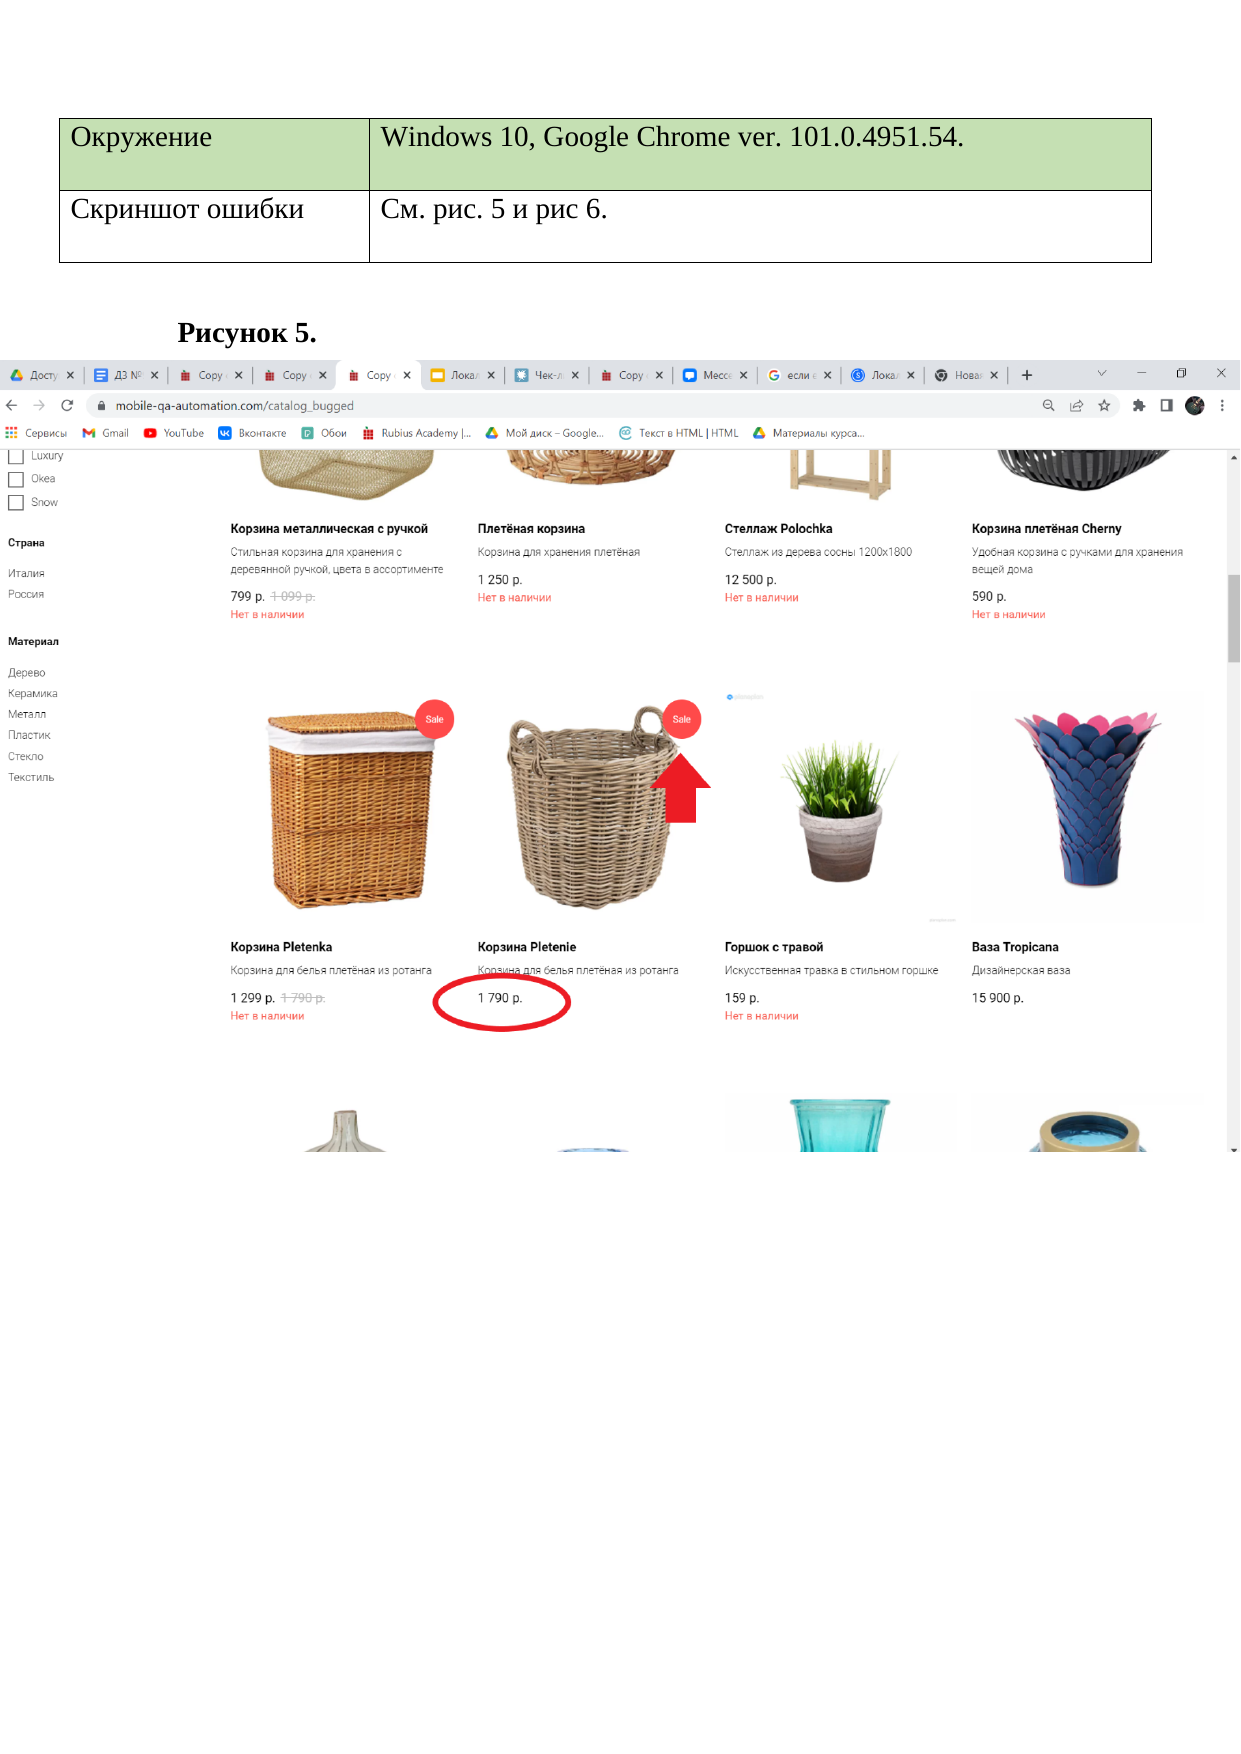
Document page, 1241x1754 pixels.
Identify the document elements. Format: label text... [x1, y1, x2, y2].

table_cell См. рис. 5 и рис 6. [370, 191, 1151, 262]
table_cell Окружение [60, 119, 369, 190]
table_cell Windows 10, Google Chrome ver. 101.0.4951.54. [370, 119, 1151, 190]
picture [0, 360, 1241, 1152]
table_cell Скриншот ошибки [60, 191, 369, 262]
text Рисунок 5. [177, 316, 1152, 349]
